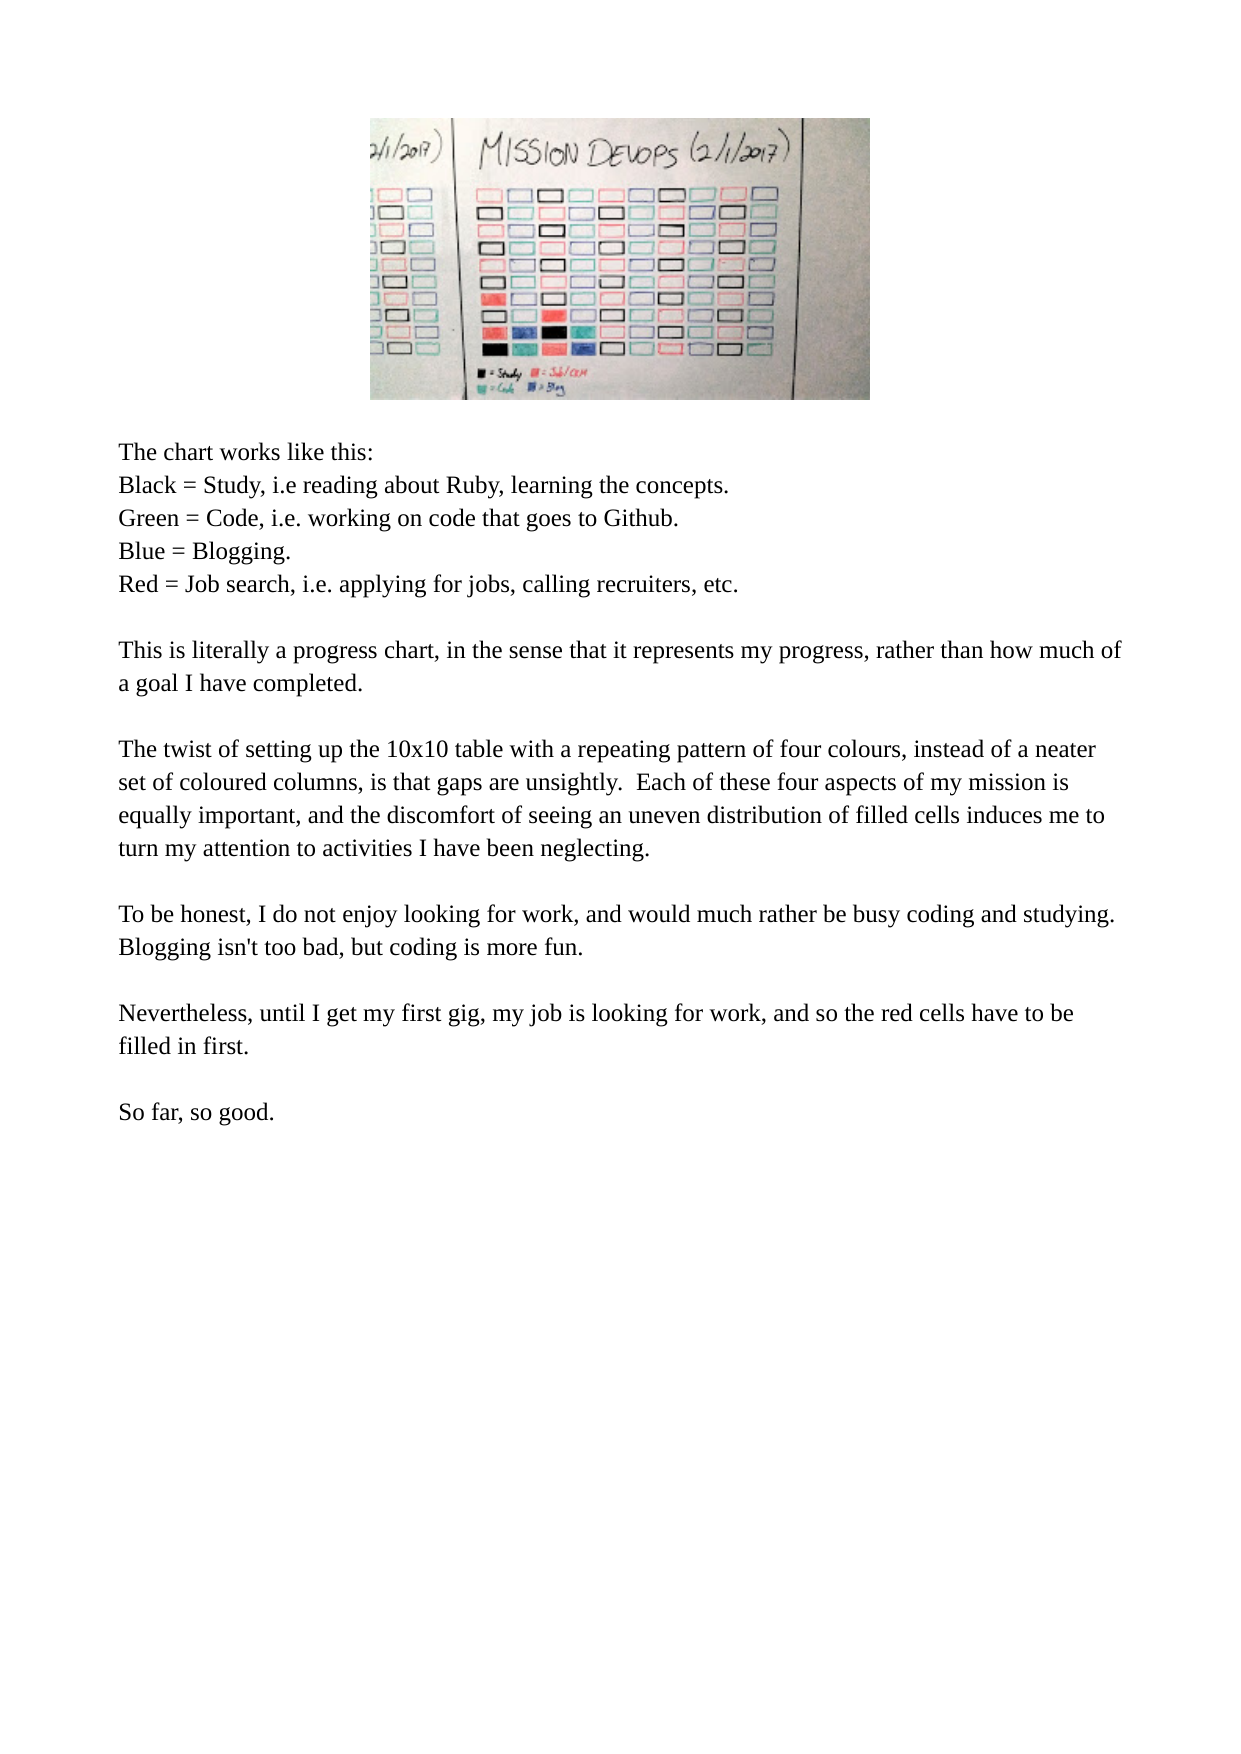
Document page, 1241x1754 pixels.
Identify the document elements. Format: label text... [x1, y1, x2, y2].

picture [370, 118, 870, 400]
text The chart works like this: Black = Study, i.e reading about Ruby, learning the concepts. Green = Code, i.e. working on code that goes to Github. Blue = Blogging. Red = Job search, i.e. applying for jobs, calling recruiters, etc. This is literally a progress chart, in the sense that it represents my progress, rather than how much of a goal I have completed. The twist of setting up the 10x10 table with a repeating pattern of four colours, instead of a neater set of coloured columns, is that gaps are unsightly. Each of these four aspects of my mission is equally important, and the discomfort of seeing an uneven distribution of filled cells induces me to turn my attention to activities I have been neglecting. To be honest, I do not enjoy looking for work, and would much rather be busy coding and studying. Blogging isn't too bad, but coding is more fun. Nevertheless, until I get my first gig, my job is looking for work, and so the red cells have to be filled in first. So far, so good. [118, 404, 1122, 1126]
